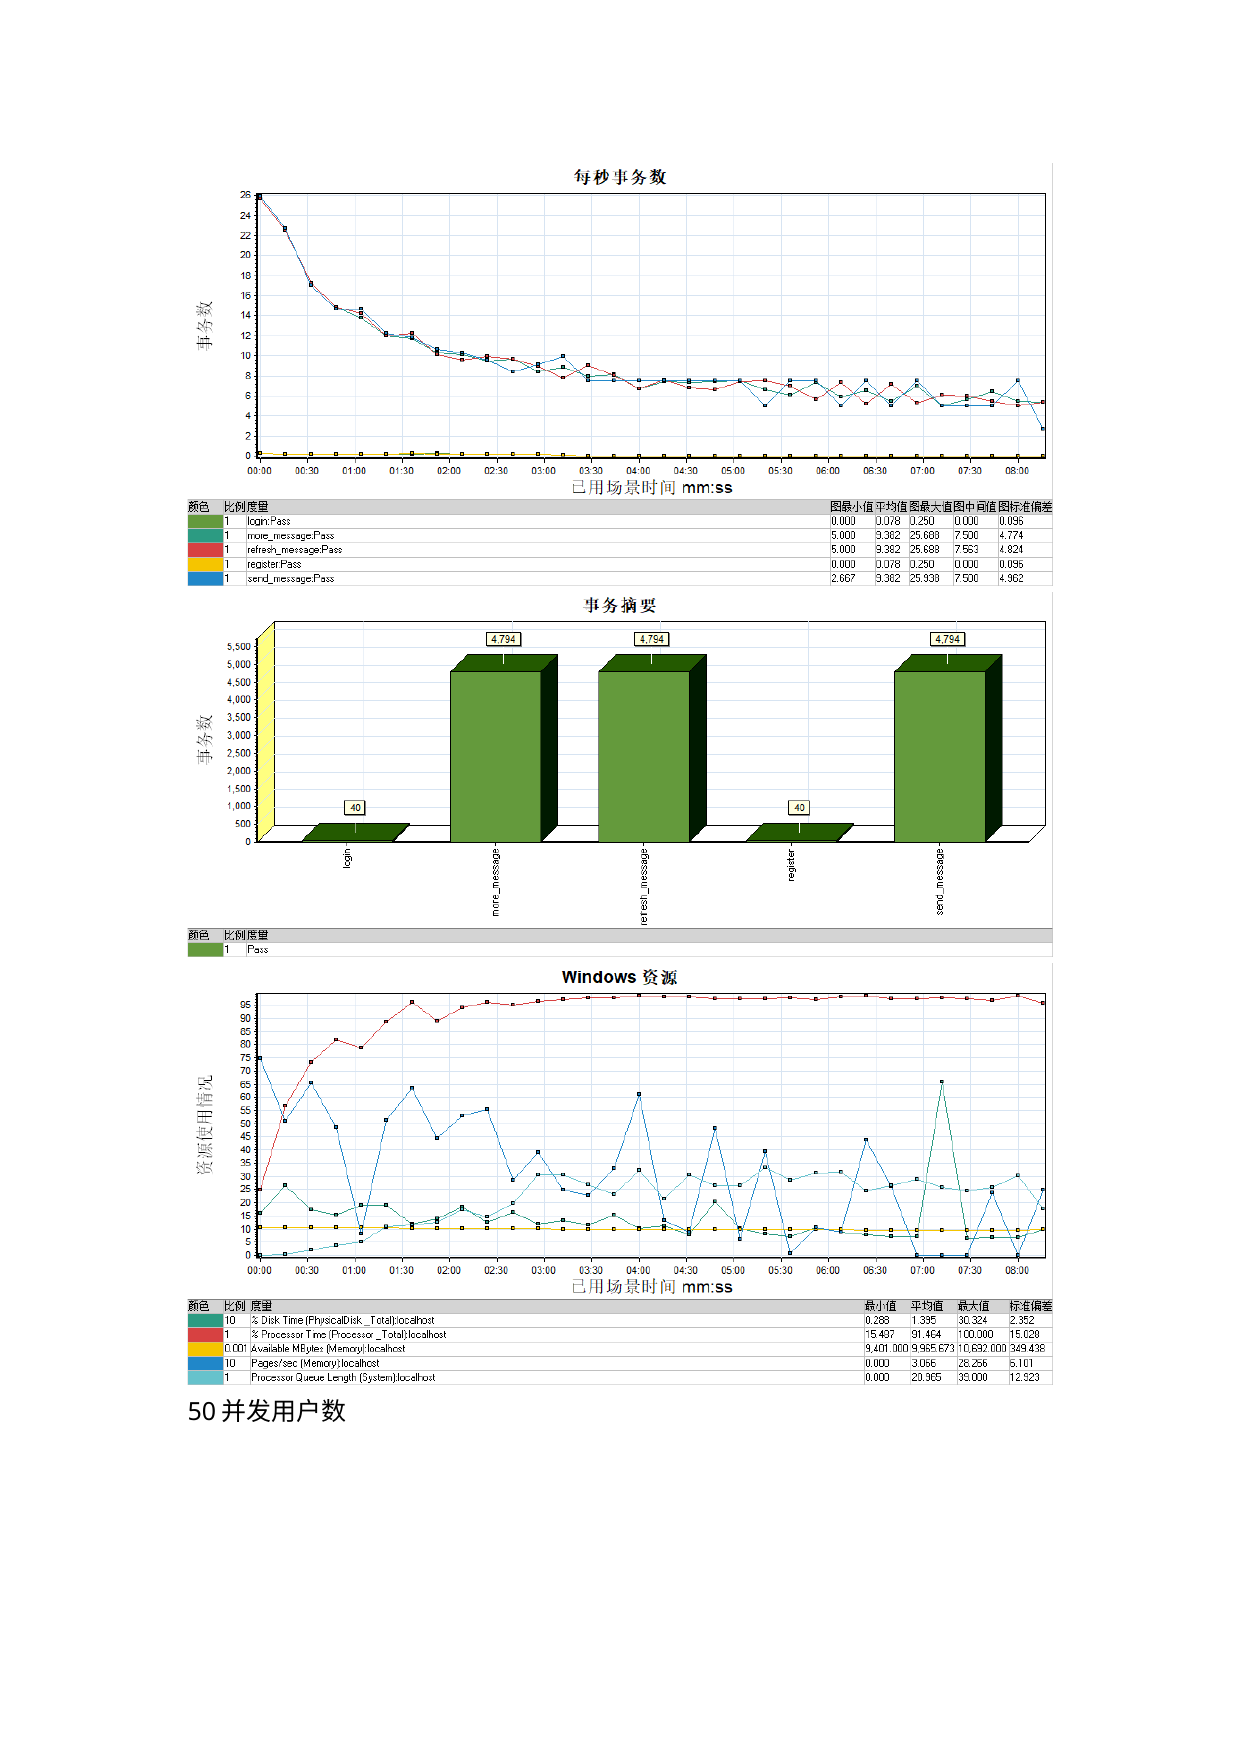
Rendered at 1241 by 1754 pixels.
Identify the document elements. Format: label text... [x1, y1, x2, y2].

picture [187, 163, 1053, 586]
text 50并发用户数 [187, 1391, 1053, 1428]
picture [187, 592, 1053, 957]
picture [187, 963, 1053, 1385]
